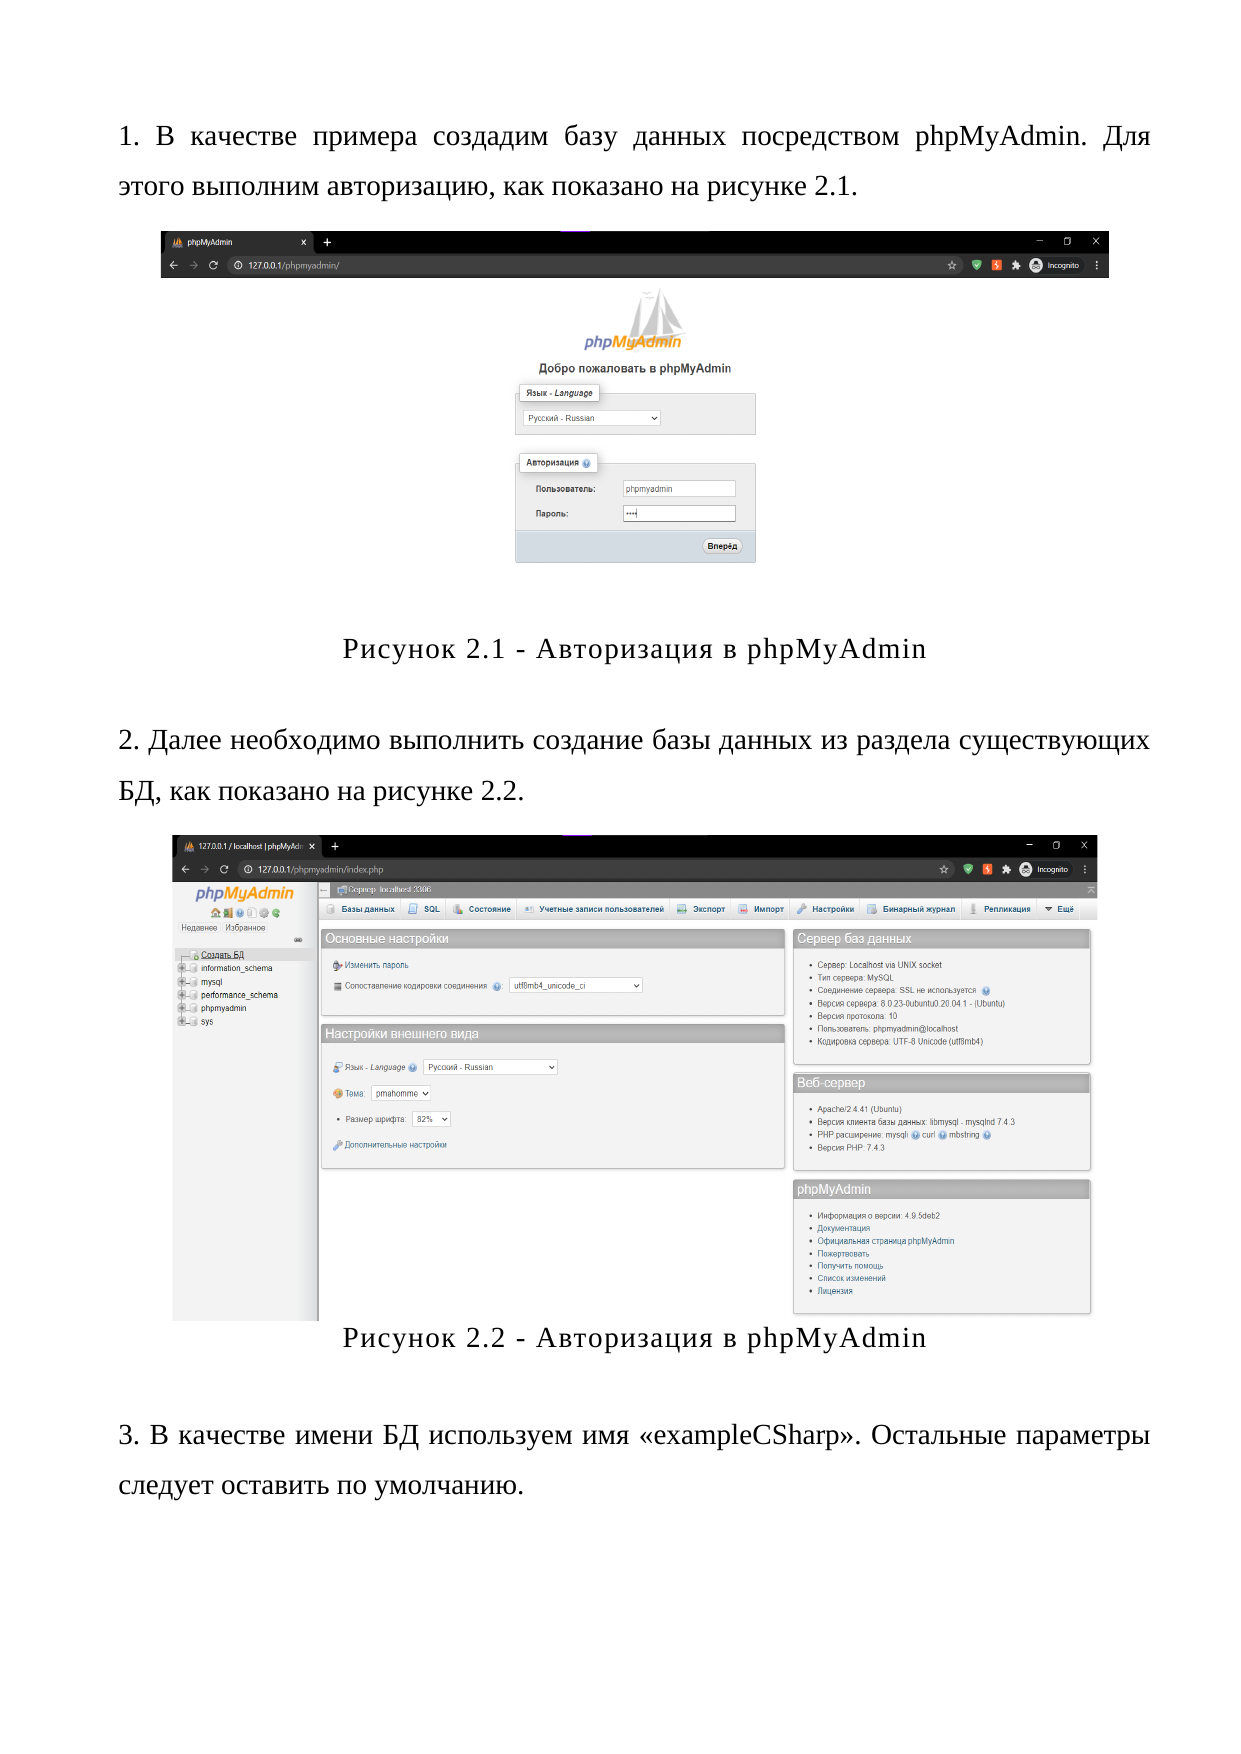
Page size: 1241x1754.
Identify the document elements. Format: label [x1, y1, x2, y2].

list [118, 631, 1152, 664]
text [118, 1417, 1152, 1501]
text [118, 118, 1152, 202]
picture [172, 835, 1098, 1321]
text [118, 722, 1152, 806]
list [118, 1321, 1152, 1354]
picture [160, 231, 1109, 631]
